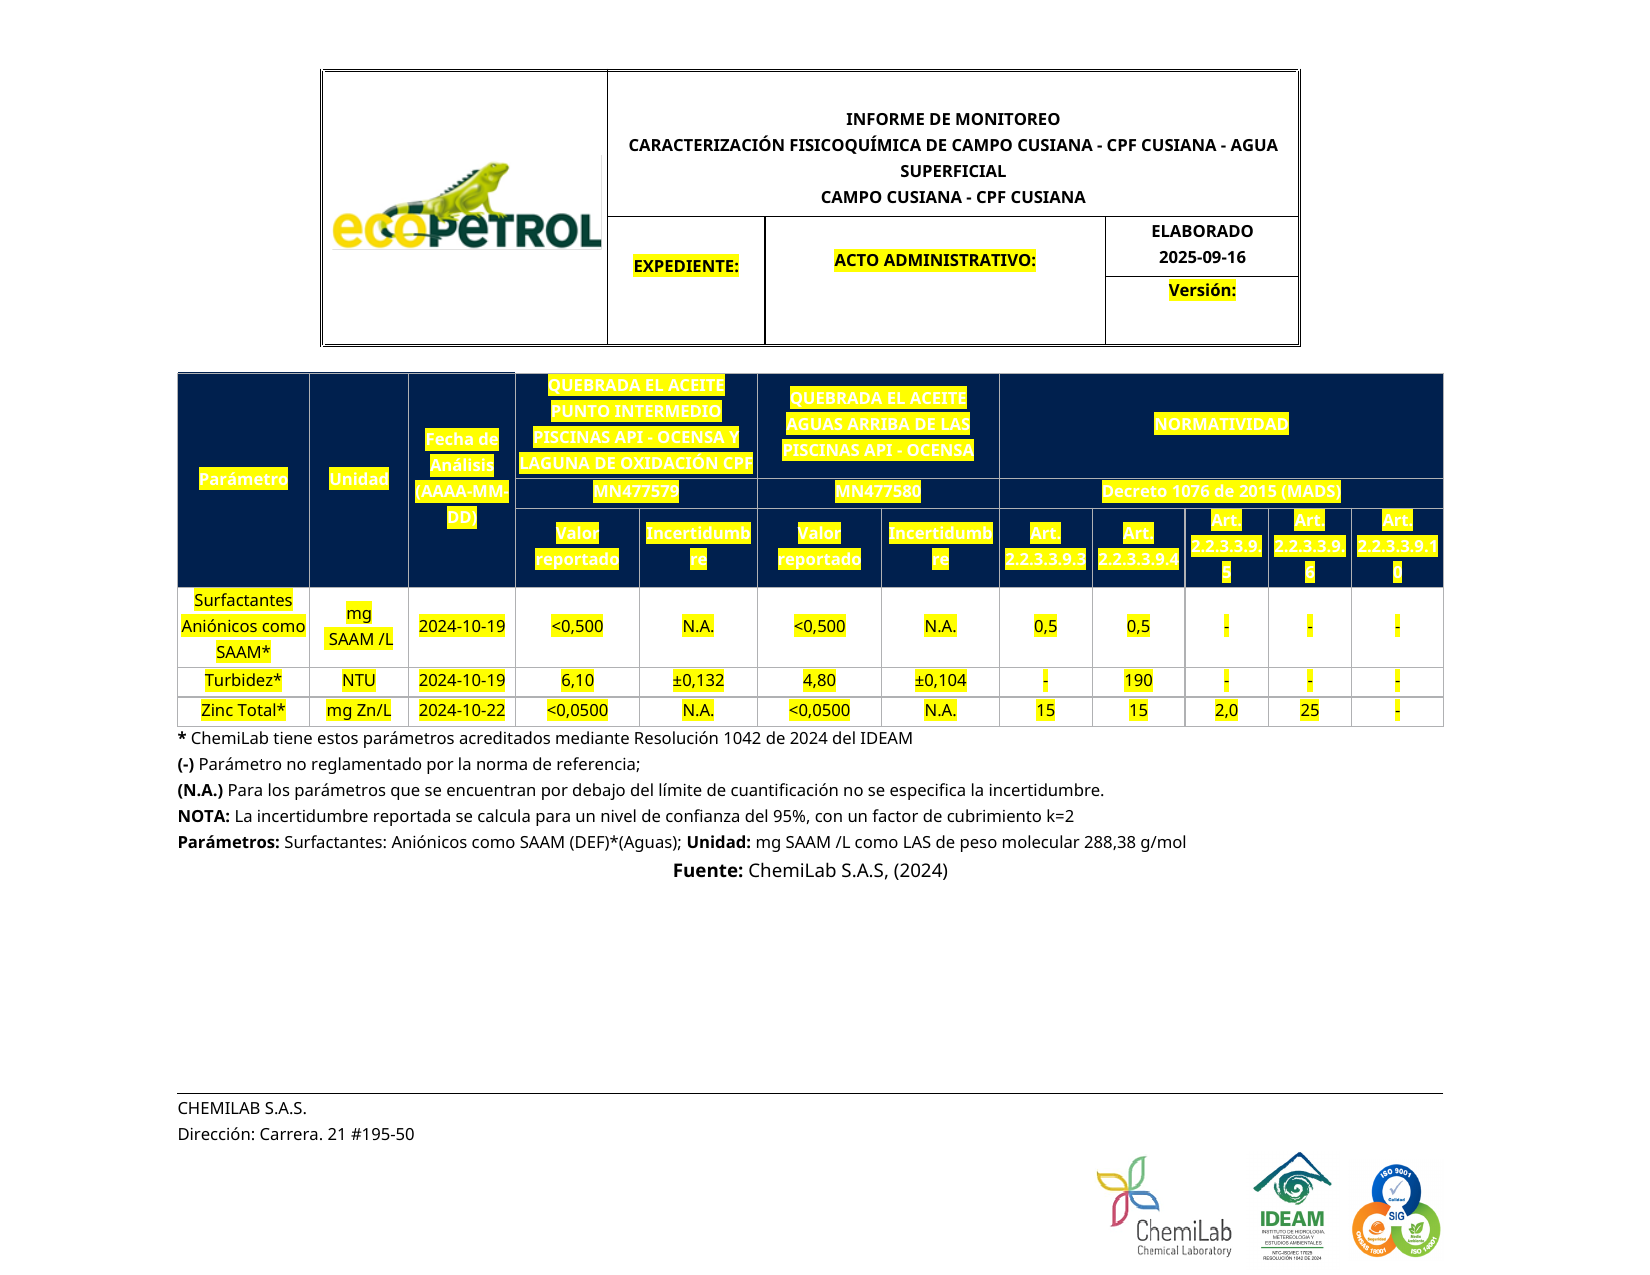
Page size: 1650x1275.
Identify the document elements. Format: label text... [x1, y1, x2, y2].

table_cell - [1352, 698, 1443, 726]
table_cell - [1186, 588, 1268, 667]
table_cell Art. 2.2.3.3.9.5 [1186, 509, 1268, 587]
table_cell 25 [1269, 698, 1351, 726]
table_cell - [1269, 668, 1351, 696]
table_cell - [1186, 668, 1268, 696]
table_cell mg Zn/L [310, 698, 408, 726]
table_header QUEBRADA EL ACEITE AGUAS ARRIBA DE LAS PISCINAS API - OCENSA [758, 374, 999, 478]
table_cell Zinc Total* [178, 698, 309, 726]
picture [1091, 1148, 1340, 1272]
table_header Fecha de Análisis (AAAA-MM-DD) [409, 374, 515, 587]
table_cell 2024-10-19 [409, 588, 515, 667]
text NOTA: La incertidumbre reportada se calcula para un nivel de confianza del 95%, con un factor de cubrimiento k=2 [177, 805, 1443, 828]
text (-) Parámetro no reglamentado por la norma de referencia; [177, 753, 1443, 776]
table_cell 190 [1093, 668, 1184, 696]
table_cell 2,0 [1186, 698, 1268, 726]
table_cell 4,80 [758, 668, 881, 696]
text Fuente: ChemiLab S.A.S, (2024) [177, 857, 1443, 883]
table_cell Art. 2.2.3.3.9.10 [1352, 509, 1443, 587]
table_cell ±0,104 [882, 668, 999, 696]
table_cell <0,0500 [758, 698, 881, 726]
table_cell 2024-10-22 [409, 698, 515, 726]
table_cell <0,500 [516, 588, 639, 667]
table_cell Incertidumbre [882, 509, 999, 587]
table_header Parámetro [178, 374, 309, 587]
table_cell <0,0500 [516, 698, 639, 726]
table_cell 0,5 [1093, 588, 1184, 667]
table_cell mg SAAM /L [310, 588, 408, 667]
table_cell 15 [1093, 698, 1184, 726]
table_cell Incertidumbre [640, 509, 757, 587]
table_cell Surfactantes Aniónicos como SAAM* [178, 588, 309, 667]
table_cell N.A. [882, 698, 999, 726]
text * ChemiLab tiene estos parámetros acreditados mediante Resolución 1042 de 2024 del IDEAM [177, 727, 1443, 750]
table_cell ±0,132 [640, 668, 757, 696]
table_cell Turbidez* [178, 668, 309, 696]
table_cell N.A. [640, 588, 757, 667]
table_cell Art. 2.2.3.3.9.4 [1093, 509, 1184, 587]
table_header QUEBRADA EL ACEITE PUNTO INTERMEDIO PISCINAS API - OCENSA Y LAGUNA DE OXIDACIÓN CPF [516, 374, 757, 478]
picture [1348, 1159, 1444, 1261]
table_cell - [1000, 668, 1092, 696]
table_cell Decreto 1076 de 2015 (MADS) [1000, 479, 1443, 508]
table_header Unidad [310, 374, 408, 587]
table_cell - [1352, 668, 1443, 696]
table_cell MN477579 [516, 479, 757, 508]
table_cell Art. 2.2.3.3.9.3 [1000, 509, 1092, 587]
text (N.A.) Para los parámetros que se encuentran por debajo del límite de cuantificación no se especifica la incertidumbre. [177, 779, 1443, 802]
table_header NORMATIVIDAD [1000, 374, 1443, 478]
table_cell MN477580 [758, 479, 999, 508]
table_cell Valor reportado [758, 509, 881, 587]
table_cell - [1269, 588, 1351, 667]
table_cell 15 [1000, 698, 1092, 726]
table_cell - [1352, 588, 1443, 667]
table_cell 0,5 [1000, 588, 1092, 667]
picture [332, 155, 604, 252]
table_cell 2024-10-19 [409, 668, 515, 696]
table_cell N.A. [640, 698, 757, 726]
table_cell Valor reportado [516, 509, 639, 587]
table_cell NTU [310, 668, 408, 696]
table_cell N.A. [882, 588, 999, 667]
table_cell 6,10 [516, 668, 639, 696]
table_cell Art. 2.2.3.3.9.6 [1269, 509, 1351, 587]
table_cell <0,500 [758, 588, 881, 667]
text Parámetros: Surfactantes: Aniónicos como SAAM (DEF)*(Aguas); Unidad: mg SAAM /L como LAS de peso molecular 288,38 g/mol [177, 831, 1443, 854]
